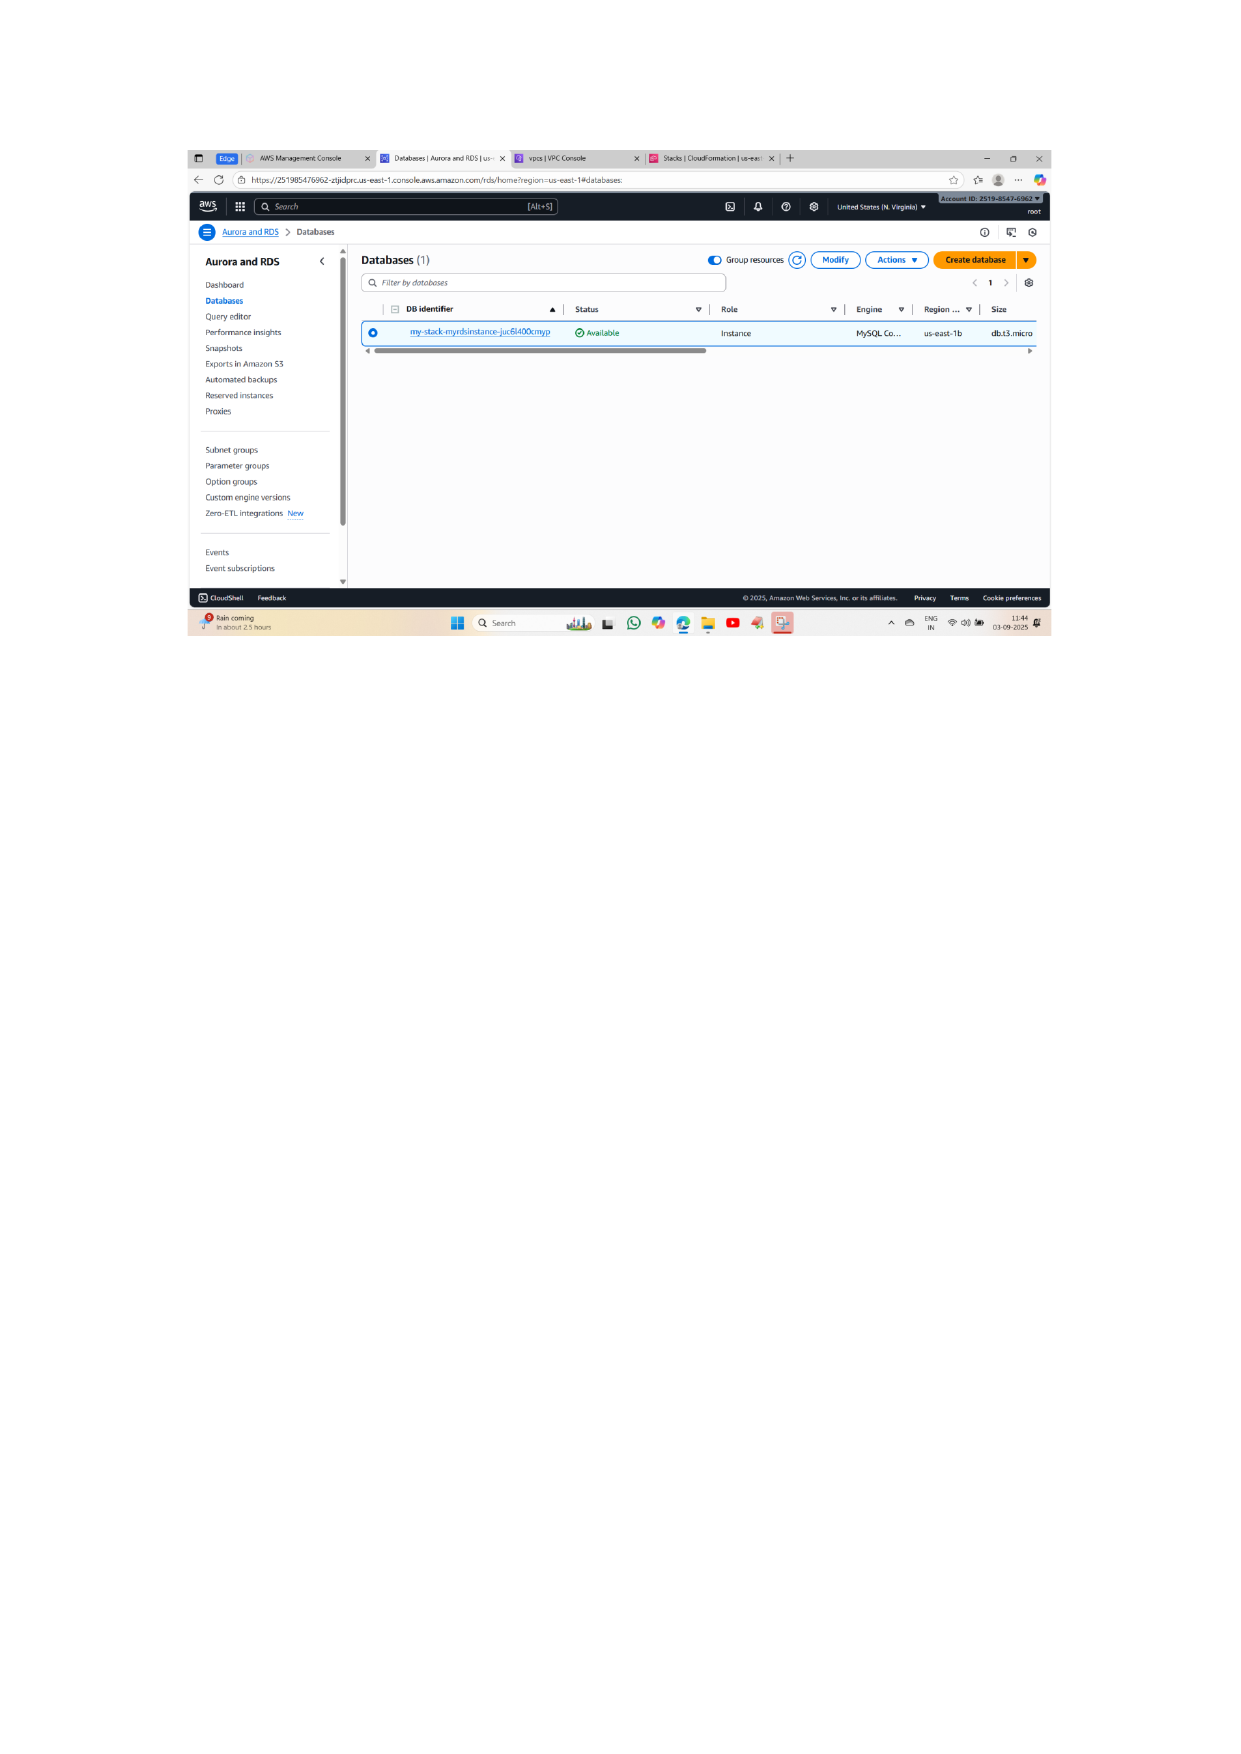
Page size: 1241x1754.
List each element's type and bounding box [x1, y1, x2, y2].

picture [187, 150, 1052, 636]
